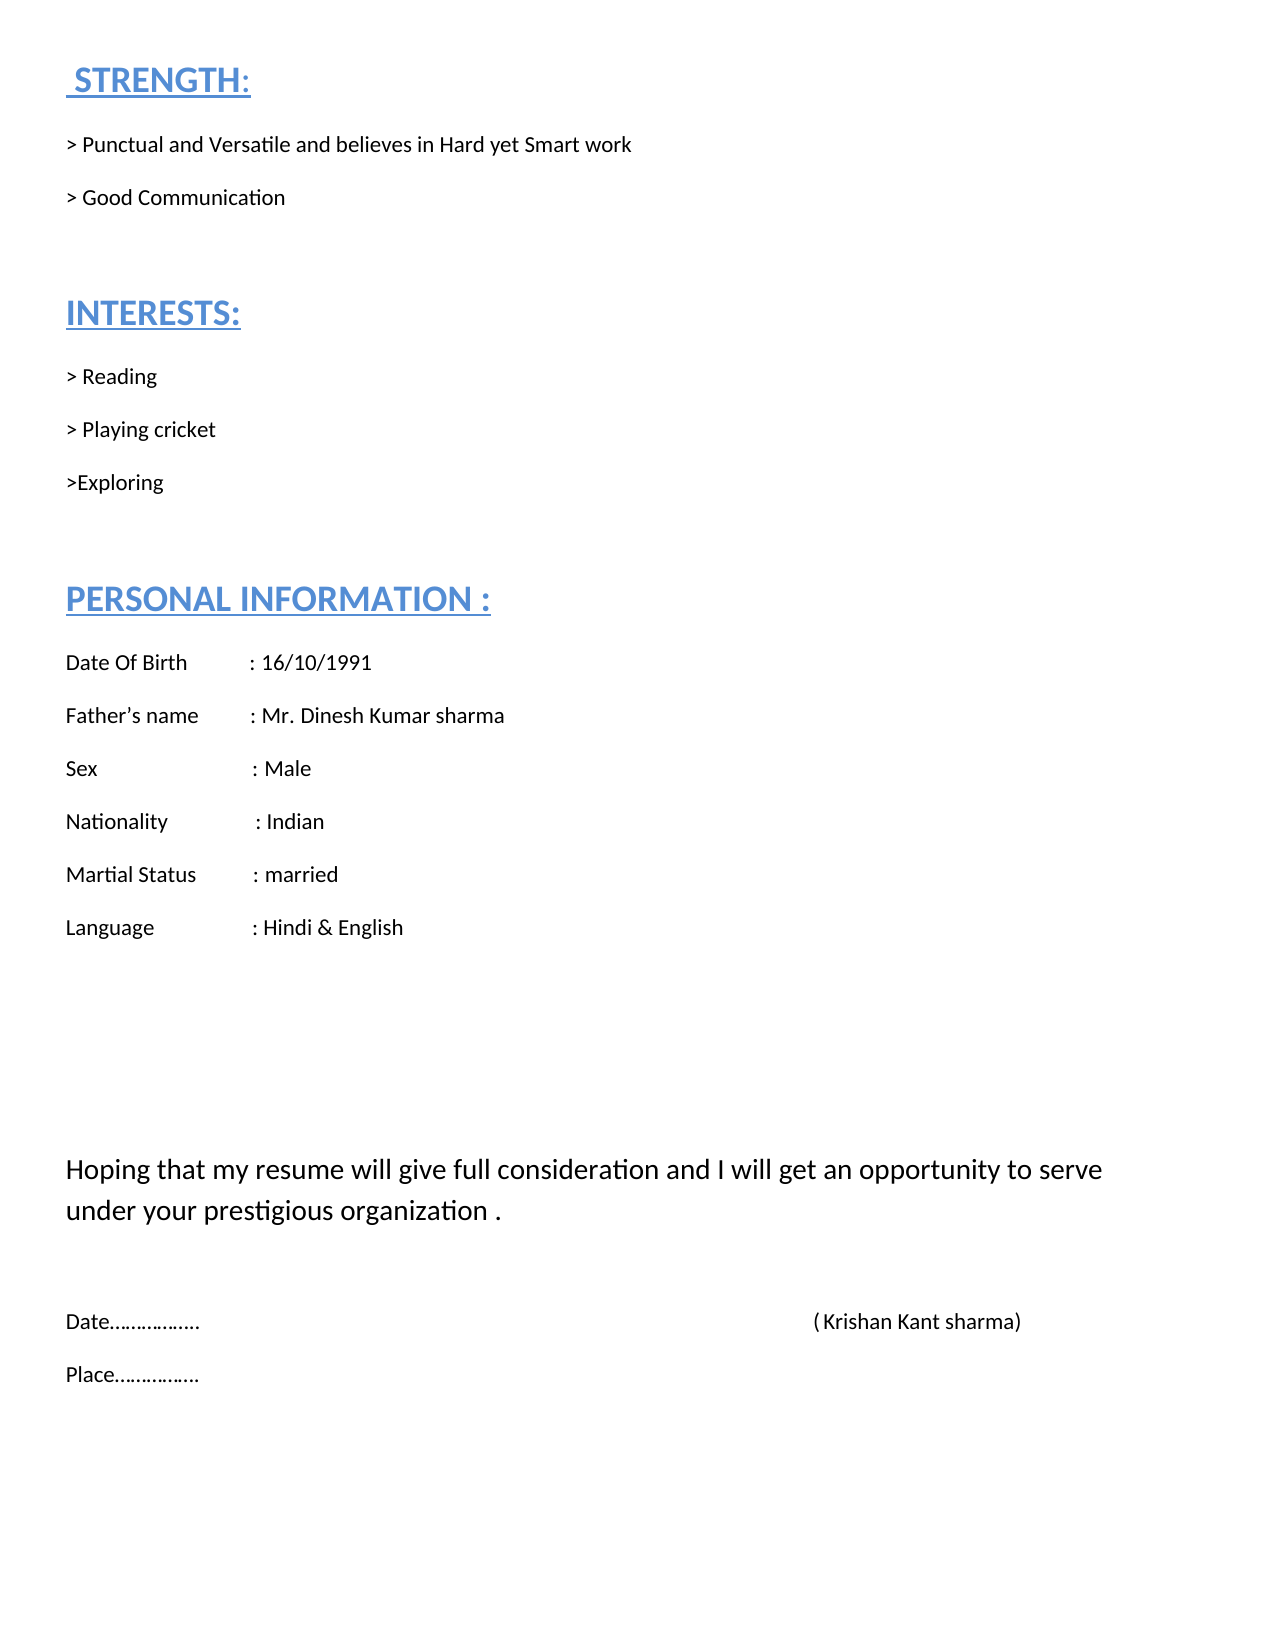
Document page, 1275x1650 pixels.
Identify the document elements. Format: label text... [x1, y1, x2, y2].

text Place……………. [66, 1360, 1125, 1388]
text INTERESTS: [66, 289, 1125, 335]
text Date…………….. (Krishan Kant sharma) [66, 1307, 1125, 1335]
text Nationality : Indian [66, 807, 1125, 835]
text > Good Communication [66, 183, 1125, 211]
text >Exploring [66, 468, 1125, 496]
text > Playing cricket [66, 415, 1125, 443]
text Hoping that my resume will give full consideration and I will get an opportunity to serve under your prestigious organization . [66, 1151, 1125, 1228]
text Language : Hindi & English [66, 913, 1125, 941]
text STRENGTH: [66, 56, 1125, 102]
text Martial Status : married [66, 860, 1125, 888]
text Father’s name : Mr. Dinesh Kumar sharma [66, 701, 1125, 729]
text > Punctual and Versatile and believes in Hard yet Smart work [66, 130, 1125, 158]
text PERSONAL INFORMATION : [66, 574, 1125, 620]
text Date Of Birth : 16/10/1991 [66, 648, 1125, 676]
text > Reading [66, 362, 1125, 390]
text Sex : Male [66, 754, 1125, 782]
